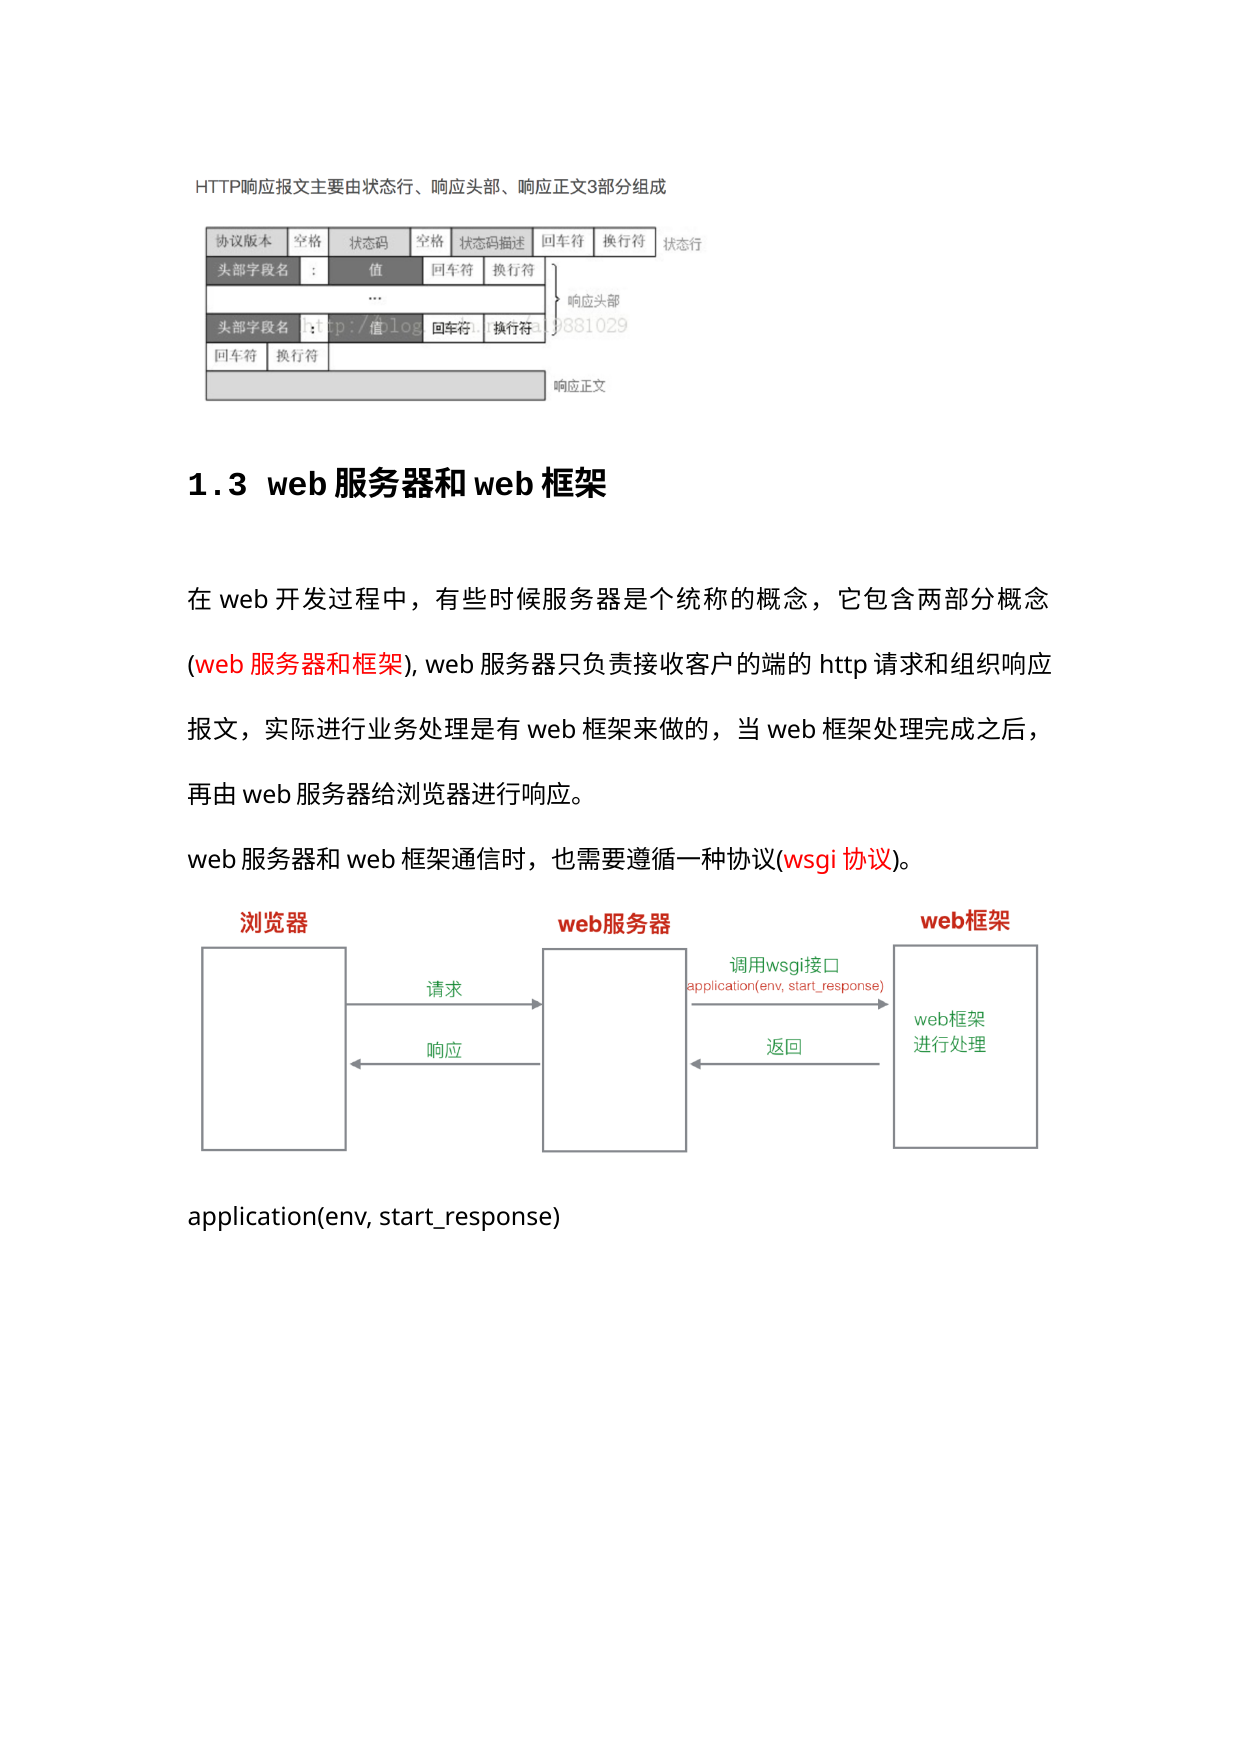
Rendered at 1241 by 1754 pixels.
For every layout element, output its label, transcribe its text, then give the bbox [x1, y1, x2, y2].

picture [187, 890, 1053, 1166]
text 在web开发过程中，有些时候服务器是个统称的概念，它包含两部分概念(web服务器和框架), web服务器只负责接收客户的端的http请求和组织响应报文，实际进行业务处理是有web框架来做的，当web框架处理完成之后，再由web服务器给浏览器进行响应。 [187, 566, 1053, 826]
subtitle 1.3 web服务器和web框架 [187, 449, 1053, 514]
text application(env, start_response) [187, 1183, 1053, 1248]
picture [187, 162, 713, 420]
text web服务器和web框架通信时，也需要遵循一种协议(wsgi协议)。 [187, 826, 1053, 890]
